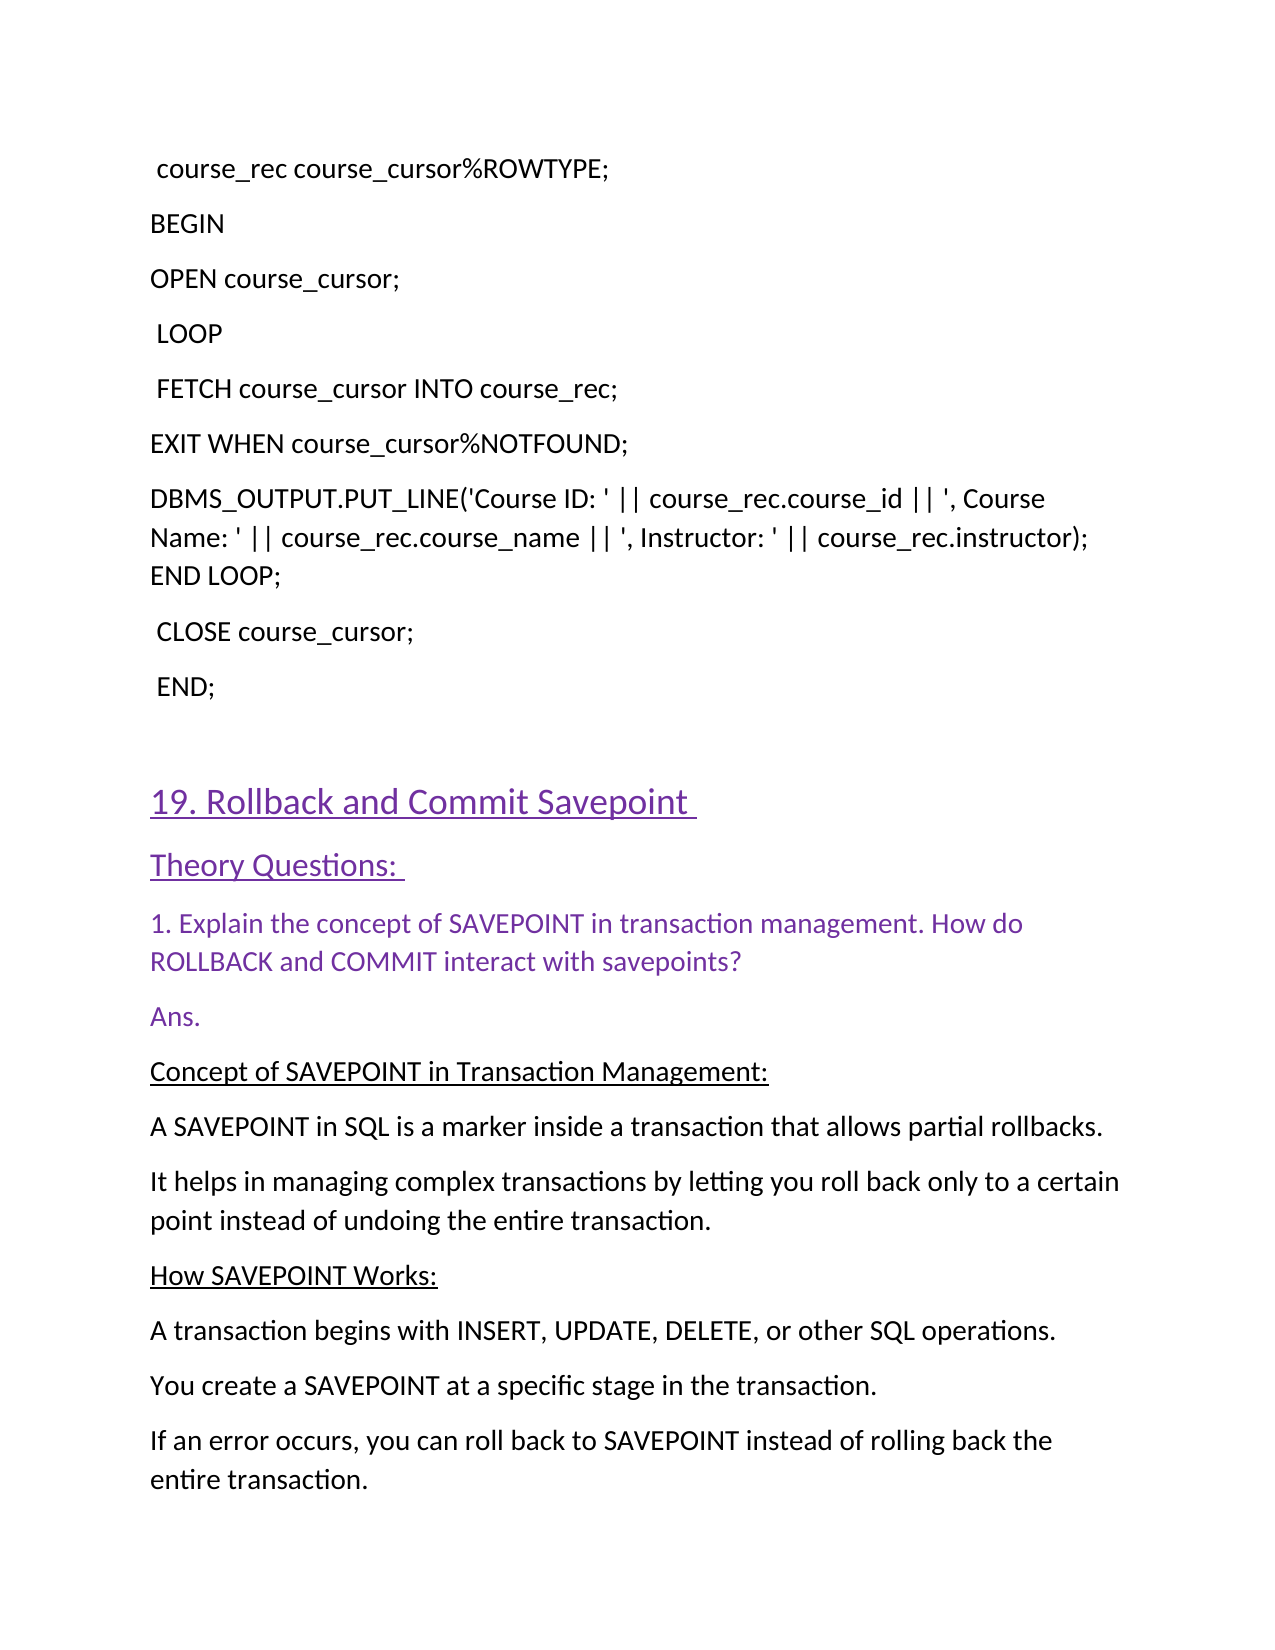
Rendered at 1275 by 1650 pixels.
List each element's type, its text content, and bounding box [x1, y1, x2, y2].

text EXIT WHEN course_cursor%NOTFOUND; [150, 426, 1125, 461]
text FETCH course_cursor INTO course_rec; [150, 370, 1125, 406]
text LOOP [150, 315, 1125, 351]
text CLOSE course_cursor; [150, 613, 1125, 648]
text It helps in managing complex transactions by letting you roll back only to a certain point instead of undoing the entire transaction. [150, 1163, 1125, 1238]
text Ans. [150, 998, 1125, 1034]
text END; [150, 668, 1125, 703]
text You create a SAVEPOINT at a specific stage in the transaction. [150, 1367, 1125, 1403]
text How SAVEPOINT Works: [150, 1257, 1125, 1293]
text 19. Rollback and Commit Savepoint [150, 778, 1125, 824]
text DBMS_OUTPUT.PUT_LINE('Course ID: ' || course_rec.course_id || ', Course Name: ' || course_rec.course_name || ', Instructor: ' || course_rec.instructor); END LOOP; [150, 481, 1125, 593]
text Concept of SAVEPOINT in Transaction Management: [150, 1053, 1125, 1089]
text OPEN course_cursor; [150, 260, 1125, 296]
text 1. Explain the concept of SAVEPOINT in transaction management. How do ROLLBACK and COMMIT interact with savepoints? [150, 905, 1125, 979]
text A transaction begins with INSERT, UPDATE, DELETE, or other SQL operations. [150, 1312, 1125, 1348]
text If an error occurs, you can roll back to SAVEPOINT instead of rolling back the entire transaction. [150, 1422, 1125, 1496]
text A SAVEPOINT in SQL is a marker inside a transaction that allows partial rollbacks. [150, 1108, 1125, 1144]
text BEGIN [150, 205, 1125, 241]
text course_rec course_cursor%ROWTYPE; [150, 150, 1125, 186]
text Theory Questions: [150, 844, 1125, 885]
